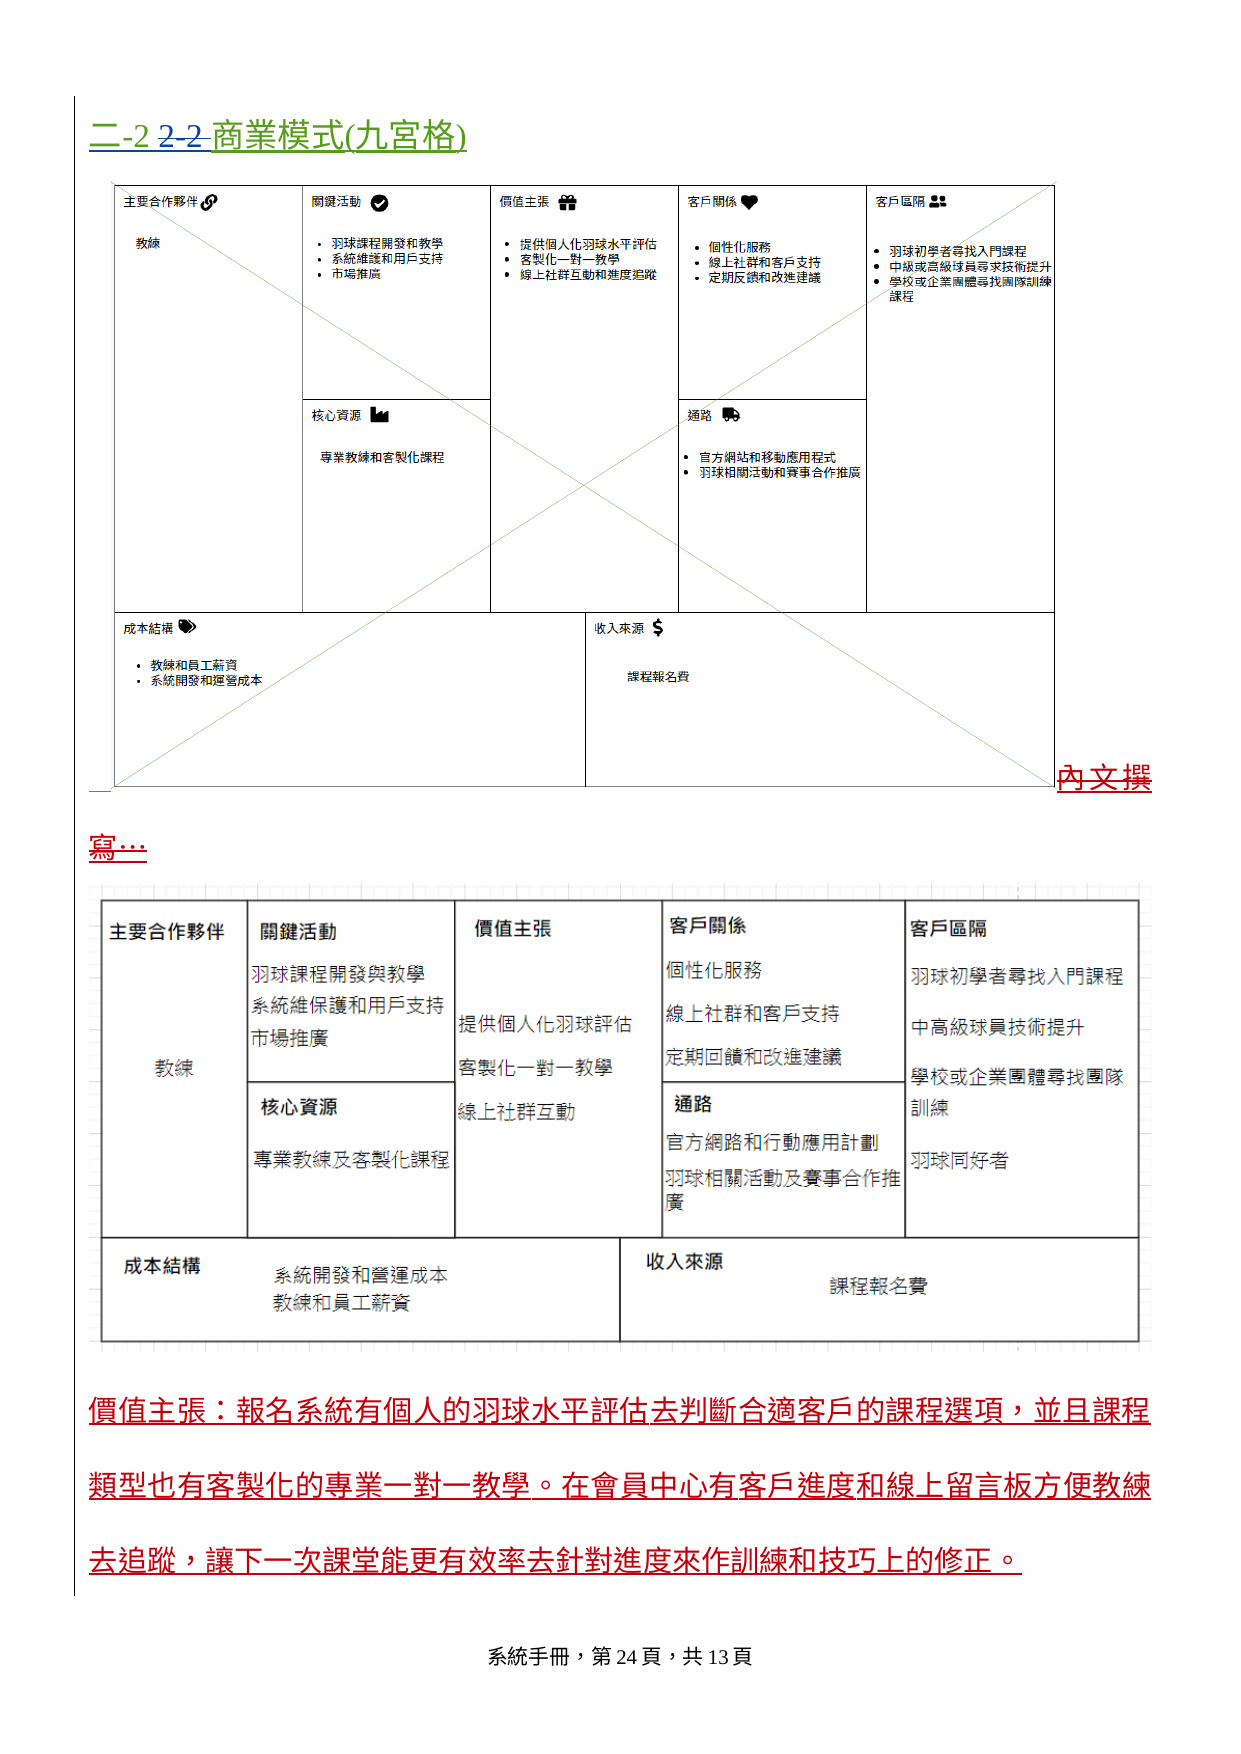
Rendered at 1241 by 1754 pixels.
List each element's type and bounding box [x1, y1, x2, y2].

picture [113, 486, 1055, 789]
picture [110, 183, 582, 788]
picture [585, 183, 1057, 788]
picture [88, 883, 1152, 1352]
picture [112, 181, 1056, 484]
